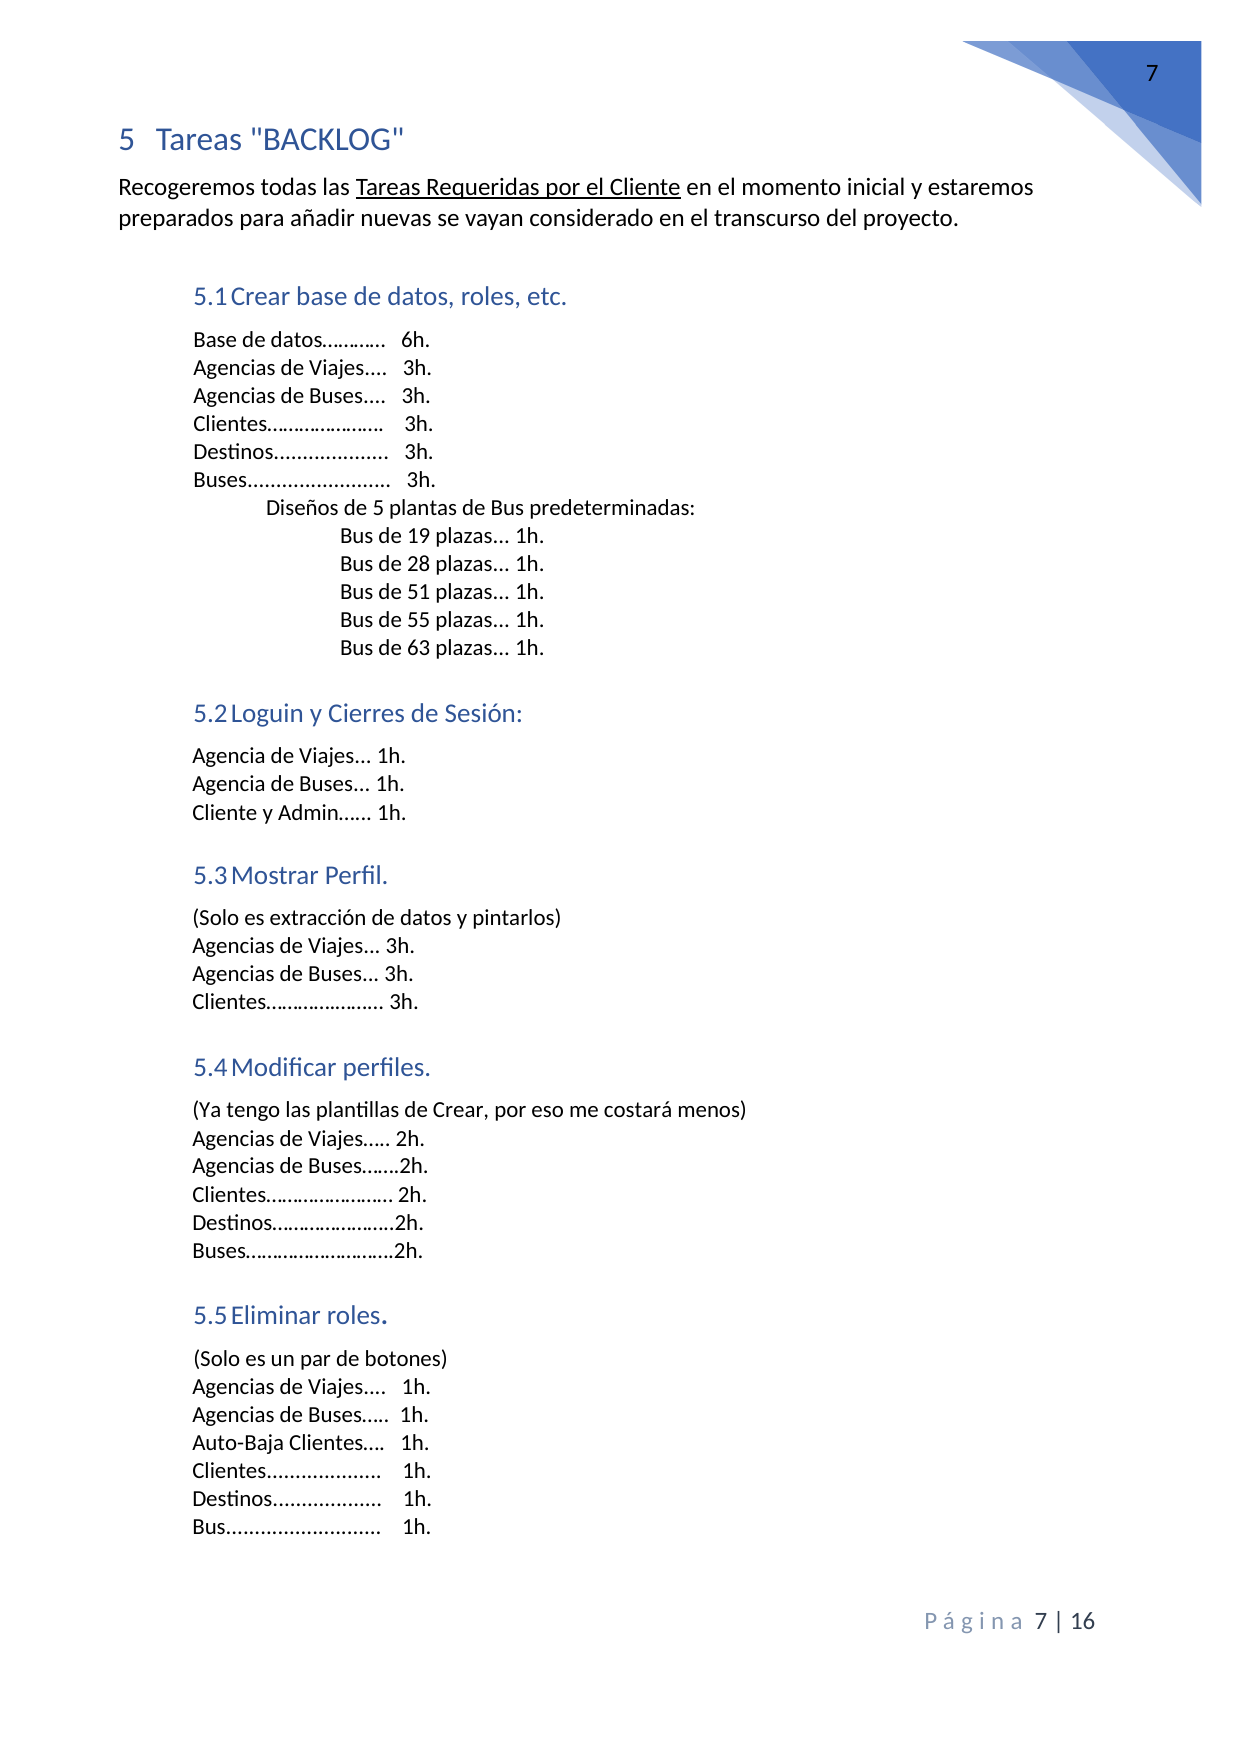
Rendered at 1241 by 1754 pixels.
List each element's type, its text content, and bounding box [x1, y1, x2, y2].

text Destinos.................... 3h. [193, 437, 1122, 465]
text Agencias de Viajes... 3h. [192, 931, 1122, 959]
picture [962, 41, 1202, 207]
subtitle Eliminar roles. [193, 1298, 1122, 1331]
text Clientes…………………… 2h. [192, 1180, 1122, 1208]
text Base de datos………… 6h. [193, 325, 1122, 353]
text (Solo es extracción de datos y pintarlos) [118, 903, 1122, 931]
text (Solo es un par de botones) [193, 1344, 1122, 1372]
text Destinos................... 1h. [192, 1484, 1122, 1512]
text Clientes………….……... 3h. [192, 987, 1122, 1015]
subtitle Modificar perfiles. [193, 1050, 1122, 1083]
text (Ya tengo las plantillas de Crear, por eso me costará menos) [118, 1096, 1122, 1124]
subtitle Crear base de datos, roles, etc. [193, 279, 1122, 313]
text Agencia de Buses... 1h. [192, 769, 1122, 798]
subtitle Mostrar Perfil. [193, 858, 1122, 891]
text Clientes.................... 1h. [192, 1456, 1122, 1484]
subtitle Loguin y Cierres de Sesión: [193, 696, 1122, 729]
text Agencias de Viajes.... 1h. [192, 1372, 1122, 1400]
text Buses......................... 3h. [193, 465, 1122, 493]
text Agencias de Viajes.... 3h. [193, 353, 1122, 381]
text Bus de 19 plazas... 1h. [340, 521, 1122, 549]
text Agencias de Buses... 3h. [192, 959, 1122, 987]
text Agencias de Buses….. 1h. [192, 1400, 1122, 1428]
text Buses……………………….2h. [192, 1236, 1122, 1264]
text Agencia de Viajes... 1h. [192, 742, 1122, 769]
text Recogeremos todas las Tareas Requeridas por el Cliente en el momento inicial y estaremos preparados para añadir nuevas se vayan considerado en el transcurso del proyecto. [118, 171, 1122, 232]
text Cliente y Admin…... 1h. [192, 798, 1122, 826]
text Agencias de Buses…….2h. [192, 1152, 1122, 1180]
subtitle Tareas "BACKLOG" [118, 118, 1122, 159]
text Bus........................... 1h. [192, 1512, 1122, 1540]
text Agencias de Buses.... 3h. [193, 381, 1122, 409]
text Bus de 55 plazas... 1h. [340, 605, 1122, 633]
text Diseños de 5 plantas de Bus predeterminadas: [266, 493, 1122, 521]
text Agencias de Viajes….. 2h. [192, 1124, 1122, 1152]
text Destinos…………………..2h. [192, 1208, 1122, 1236]
text Bus de 63 plazas... 1h. [340, 633, 1122, 661]
text Auto-Baja Clientes…. 1h. [192, 1428, 1122, 1456]
text Bus de 28 plazas... 1h. [340, 549, 1122, 577]
text Bus de 51 plazas... 1h. [340, 577, 1122, 605]
text Clientes…………………. 3h. [193, 409, 1122, 437]
